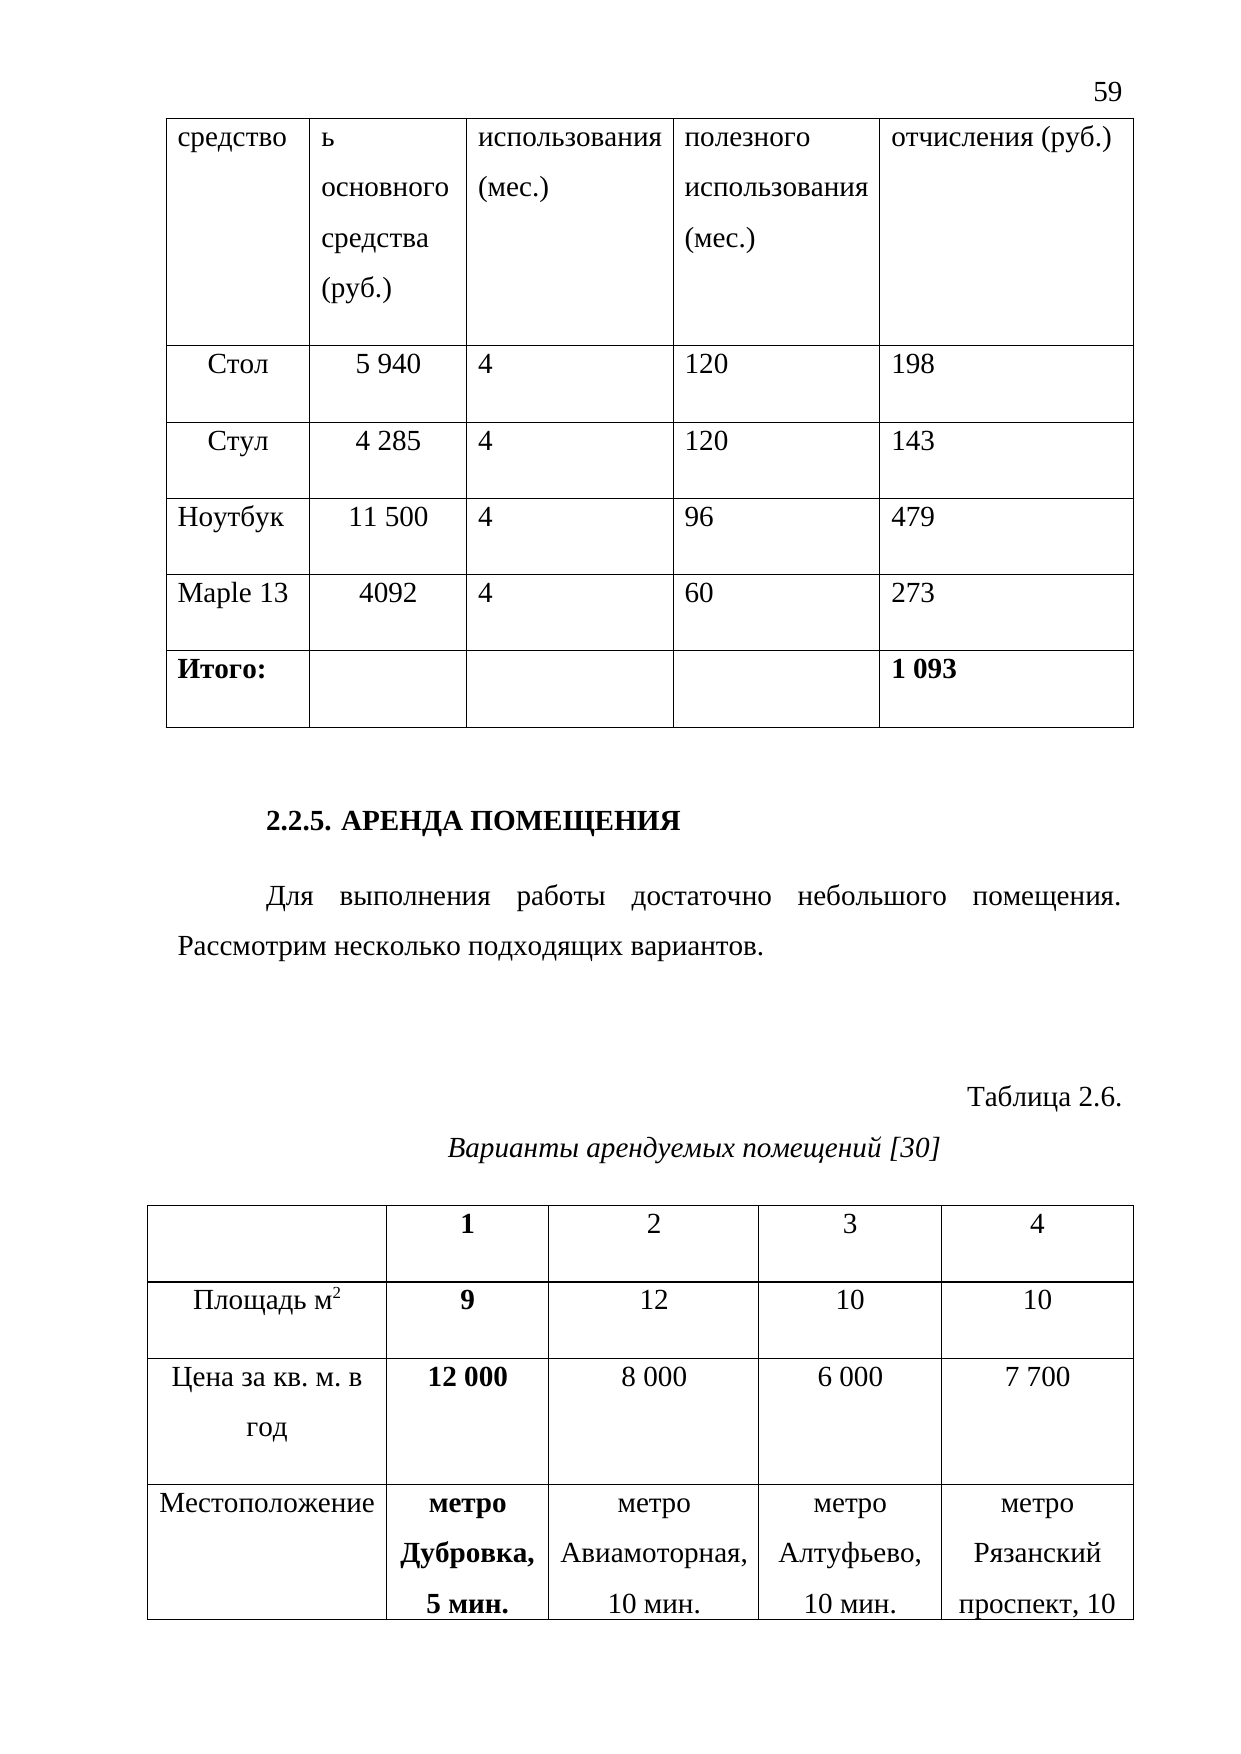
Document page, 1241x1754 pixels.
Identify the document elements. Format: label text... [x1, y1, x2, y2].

table_cell 5 940 [310, 346, 466, 422]
table_cell 9 [387, 1283, 548, 1358]
table_cell 8 000 [549, 1359, 758, 1484]
table_cell 143 [880, 423, 1133, 498]
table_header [467, 119, 673, 345]
table_cell Цена за кв. м. в год [148, 1359, 386, 1484]
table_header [880, 119, 1133, 345]
table_cell 4 [467, 423, 673, 498]
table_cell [759, 1485, 941, 1619]
table_cell 4 [467, 346, 673, 422]
table_cell 12 000 [387, 1359, 548, 1484]
list АРЕНДА ПОМЕЩЕНИЯ [266, 803, 1122, 836]
table_cell Maple 13 [167, 575, 309, 650]
table_cell Стул [167, 423, 309, 498]
table_cell 4 [467, 575, 673, 650]
text Варианты арендуемых помещений [30] [177, 1130, 1122, 1163]
table_cell 6 000 [759, 1359, 941, 1484]
table_cell 120 [674, 346, 879, 422]
table_cell 7 700 [942, 1359, 1133, 1484]
table_cell Итого: [167, 651, 309, 727]
table_cell 1 093 [880, 651, 1133, 727]
table_header 2 [549, 1206, 758, 1281]
table_cell Стол [167, 346, 309, 422]
table_cell 4 285 [310, 423, 466, 498]
text Таблица 2.6. [177, 1079, 1122, 1113]
table_cell 10 [942, 1283, 1133, 1358]
table_cell 479 [880, 499, 1133, 574]
table_cell 120 [674, 423, 879, 498]
table_header 4 [942, 1206, 1133, 1281]
table_cell 10 [759, 1283, 941, 1358]
table_cell 4 [467, 499, 673, 574]
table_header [310, 119, 466, 345]
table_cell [387, 1485, 548, 1619]
table_cell [310, 651, 466, 727]
table_cell Ноутбук [167, 499, 309, 574]
table_cell 4092 [310, 575, 466, 650]
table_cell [549, 1485, 758, 1619]
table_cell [942, 1485, 1133, 1619]
table_cell 12 [549, 1283, 758, 1358]
table_cell 198 [880, 346, 1133, 422]
table_cell 96 [674, 499, 879, 574]
table_header [148, 1206, 386, 1281]
table_cell 11 500 [310, 499, 466, 574]
table_header 1 [387, 1206, 548, 1281]
table_cell [674, 651, 879, 727]
table_cell 273 [880, 575, 1133, 650]
table_cell Площадь м2 [148, 1283, 386, 1358]
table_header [674, 119, 879, 345]
text Для выполнения работы достаточно небольшого помещения. Рассмотрим несколько подходящих вариантов. [177, 878, 1122, 962]
table_cell 60 [674, 575, 879, 650]
table_header 3 [759, 1206, 941, 1281]
table_cell [467, 651, 673, 727]
table_cell Местоположение [148, 1485, 386, 1619]
table_header Основное средство [167, 119, 309, 345]
